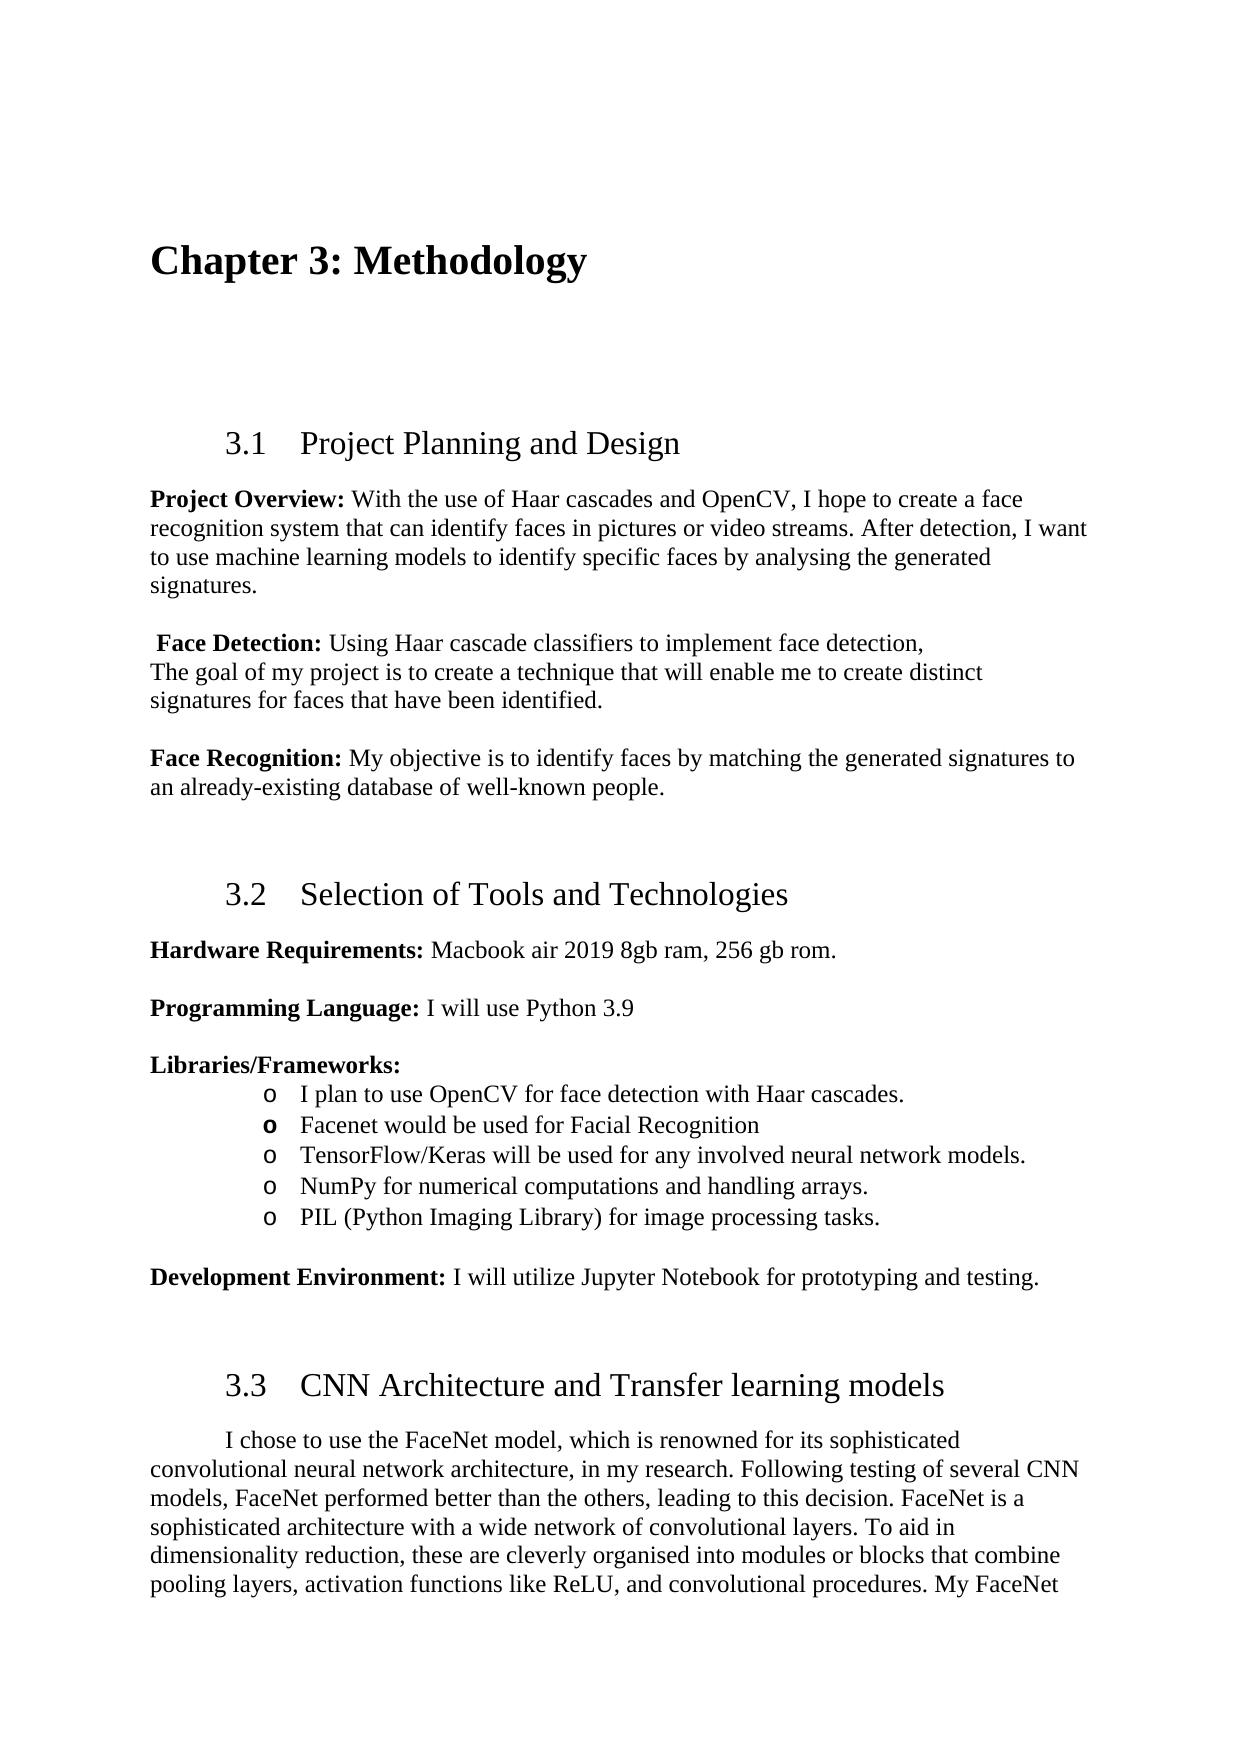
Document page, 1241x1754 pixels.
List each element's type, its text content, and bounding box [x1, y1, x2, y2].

text Development Environment: I will utilize Jupyter Notebook for prototyping and testing. [150, 1262, 1090, 1291]
list NumPy for numerical computations and handling arrays. [262, 1171, 1090, 1202]
subtitle Project Planning and Design [225, 423, 1090, 462]
text Programming Language: I will use Python 3.9 [150, 993, 1090, 1021]
list TensorFlow/Keras will be used for any involved neural network models. [262, 1141, 1090, 1171]
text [150, 1426, 1090, 1598]
text Libraries/Frameworks: [150, 1050, 1090, 1079]
subtitle Chapter 3: Methodology [150, 235, 1090, 283]
list PIL (Python Imaging Library) for image processing tasks. [262, 1202, 1090, 1233]
list Facenet would be used for Facial Recognition [262, 1110, 1090, 1141]
subtitle Selection of Tools and Technologies [225, 874, 1090, 913]
text Face Recognition: My objective is to identify faces by matching the generated signatures to an already-existing database of well-known people. [150, 714, 1090, 800]
subtitle CNN Architecture and Transfer learning models [225, 1365, 1090, 1403]
list I plan to use OpenCV for face detection with Haar cascades. [262, 1079, 1090, 1110]
text Hardware Requirements: Macbook air 2019 8gb ram, 256 gb rom. [150, 935, 1090, 964]
text Project Overview: With the use of Haar cascades and OpenCV, I hope to create a face recognition system that can identify faces in pictures or video streams. After detection, I want to use machine learning models to identify specific faces by analysing the generated signatures. [150, 484, 1090, 599]
text Face Detection: Using Haar cascade classifiers to implement face detection, The goal of my project is to create a technique that will enable me to create distinct signatures for faces that have been identified. [150, 628, 1090, 714]
